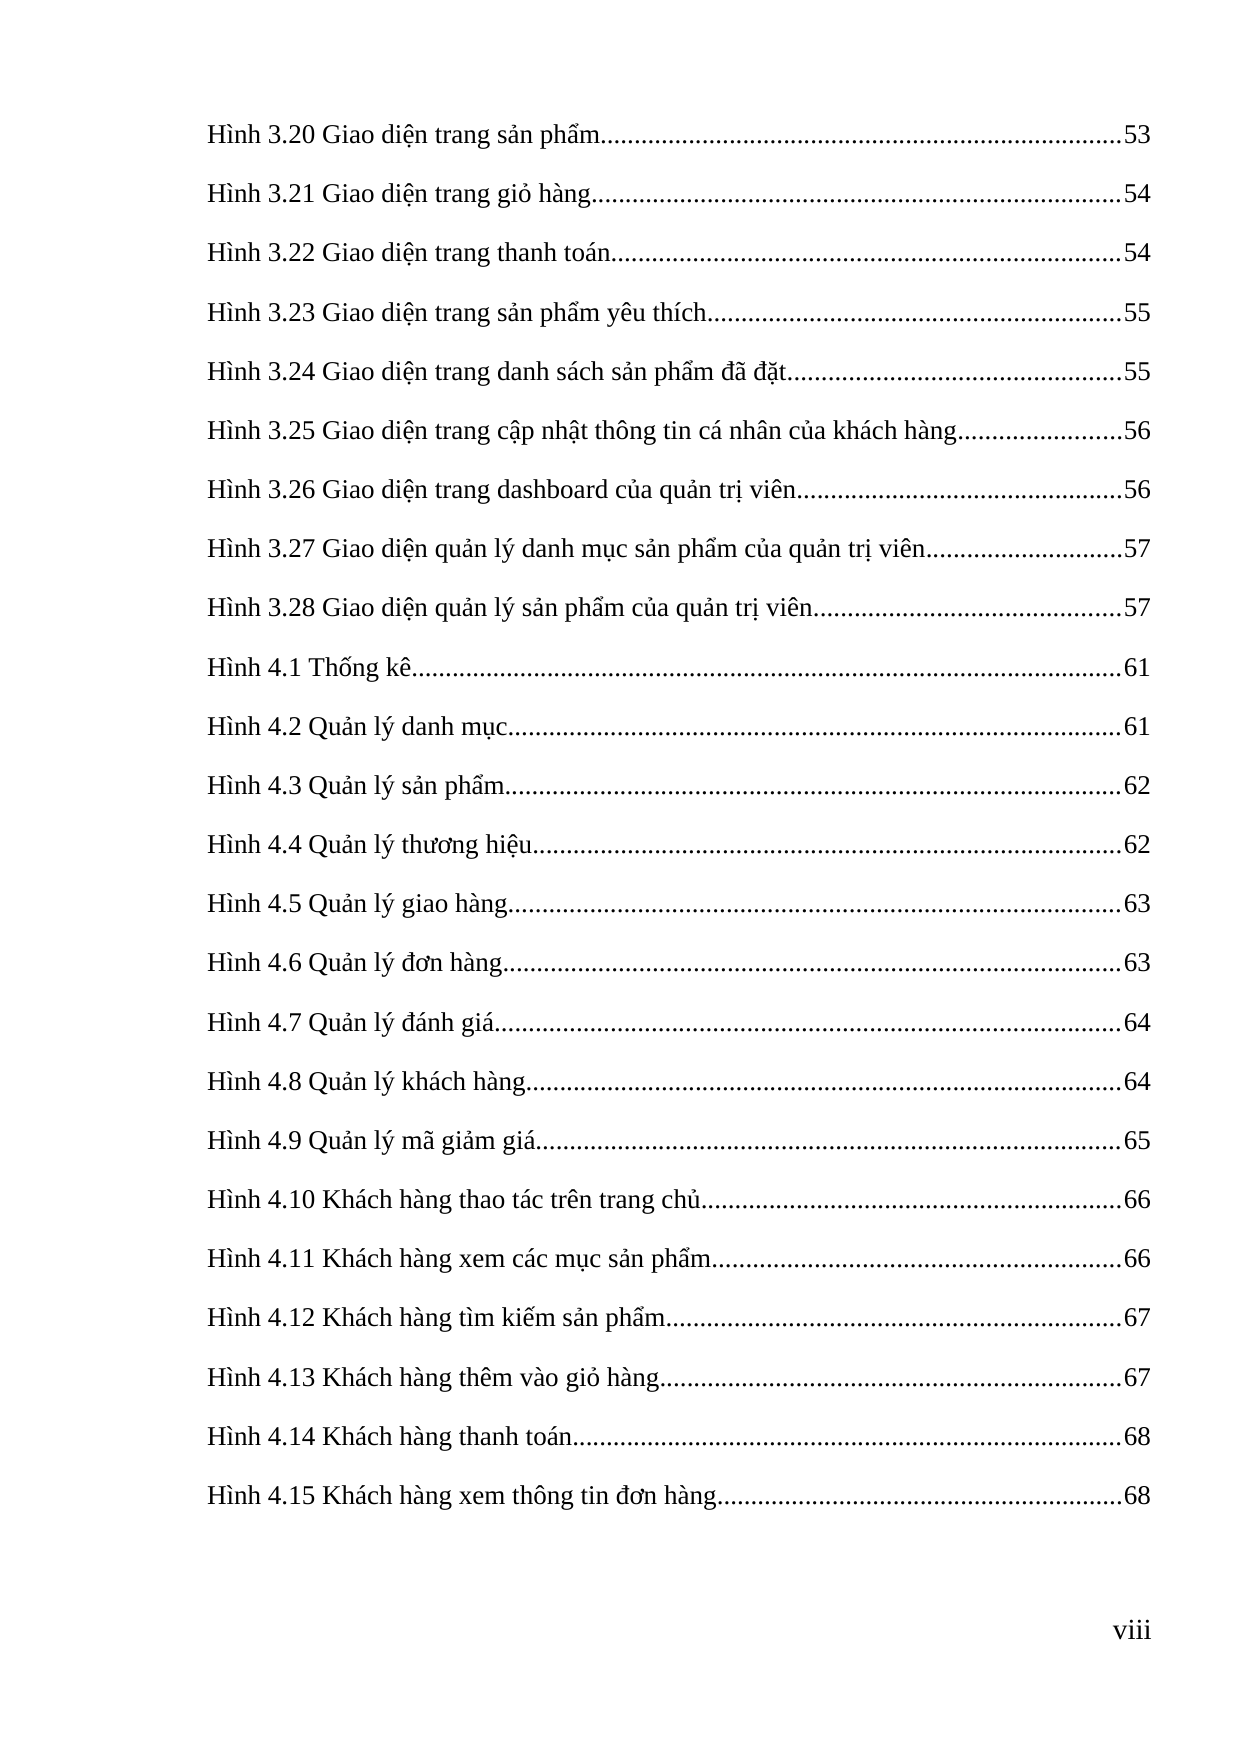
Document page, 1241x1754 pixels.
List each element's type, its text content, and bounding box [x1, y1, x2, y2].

text Hình 4.15 Khách hàng xem thông tin đơn hàng 68 [207, 1479, 1152, 1510]
text Hình 4.5 Quản lý giao hàng 63 [207, 887, 1152, 918]
text Hình 4.9 Quản lý mã giảm giá 65 [207, 1124, 1152, 1155]
text Hình 4.1 Thống kê 61 [207, 651, 1152, 682]
text Hình 3.27 Giao diện quản lý danh mục sản phẩm của quản trị viên 57 [207, 532, 1152, 563]
text Hình 3.28 Giao diện quản lý sản phẩm của quản trị viên 57 [207, 591, 1152, 623]
text Hình 4.13 Khách hàng thêm vào giỏ hàng 67 [207, 1361, 1152, 1392]
text Hình 4.12 Khách hàng tìm kiếm sản phẩm 67 [207, 1301, 1152, 1333]
text Hình 4.8 Quản lý khách hàng 64 [207, 1065, 1152, 1096]
text Hình 3.22 Giao diện trang thanh toán 54 [207, 236, 1152, 268]
text Hình 3.25 Giao diện trang cập nhật thông tin cá nhân của khách hàng 56 [207, 414, 1152, 445]
text Hình 4.14 Khách hàng thanh toán 68 [207, 1420, 1152, 1451]
text Hình 4.10 Khách hàng thao tác trên trang chủ 66 [207, 1183, 1152, 1214]
text Hình 3.26 Giao diện trang dashboard của quản trị viên 56 [207, 473, 1152, 504]
text Hình 3.21 Giao diện trang giỏ hàng 54 [207, 177, 1152, 208]
text Hình 4.4 Quản lý thương hiệu 62 [207, 828, 1152, 859]
text Hình 3.24 Giao diện trang danh sách sản phẩm đã đặt 55 [207, 355, 1152, 386]
text Hình 4.3 Quản lý sản phẩm 62 [207, 769, 1152, 800]
text Hình 4.11 Khách hàng xem các mục sản phẩm 66 [207, 1242, 1152, 1273]
text Hình 3.20 Giao diện trang sản phẩm 53 [207, 118, 1152, 149]
text Hình 4.7 Quản lý đánh giá 64 [207, 1006, 1152, 1037]
text Hình 4.6 Quản lý đơn hàng 63 [207, 946, 1152, 978]
text Hình 3.23 Giao diện trang sản phẩm yêu thích 55 [207, 296, 1152, 327]
text Hình 4.2 Quản lý danh mục 61 [207, 710, 1152, 741]
